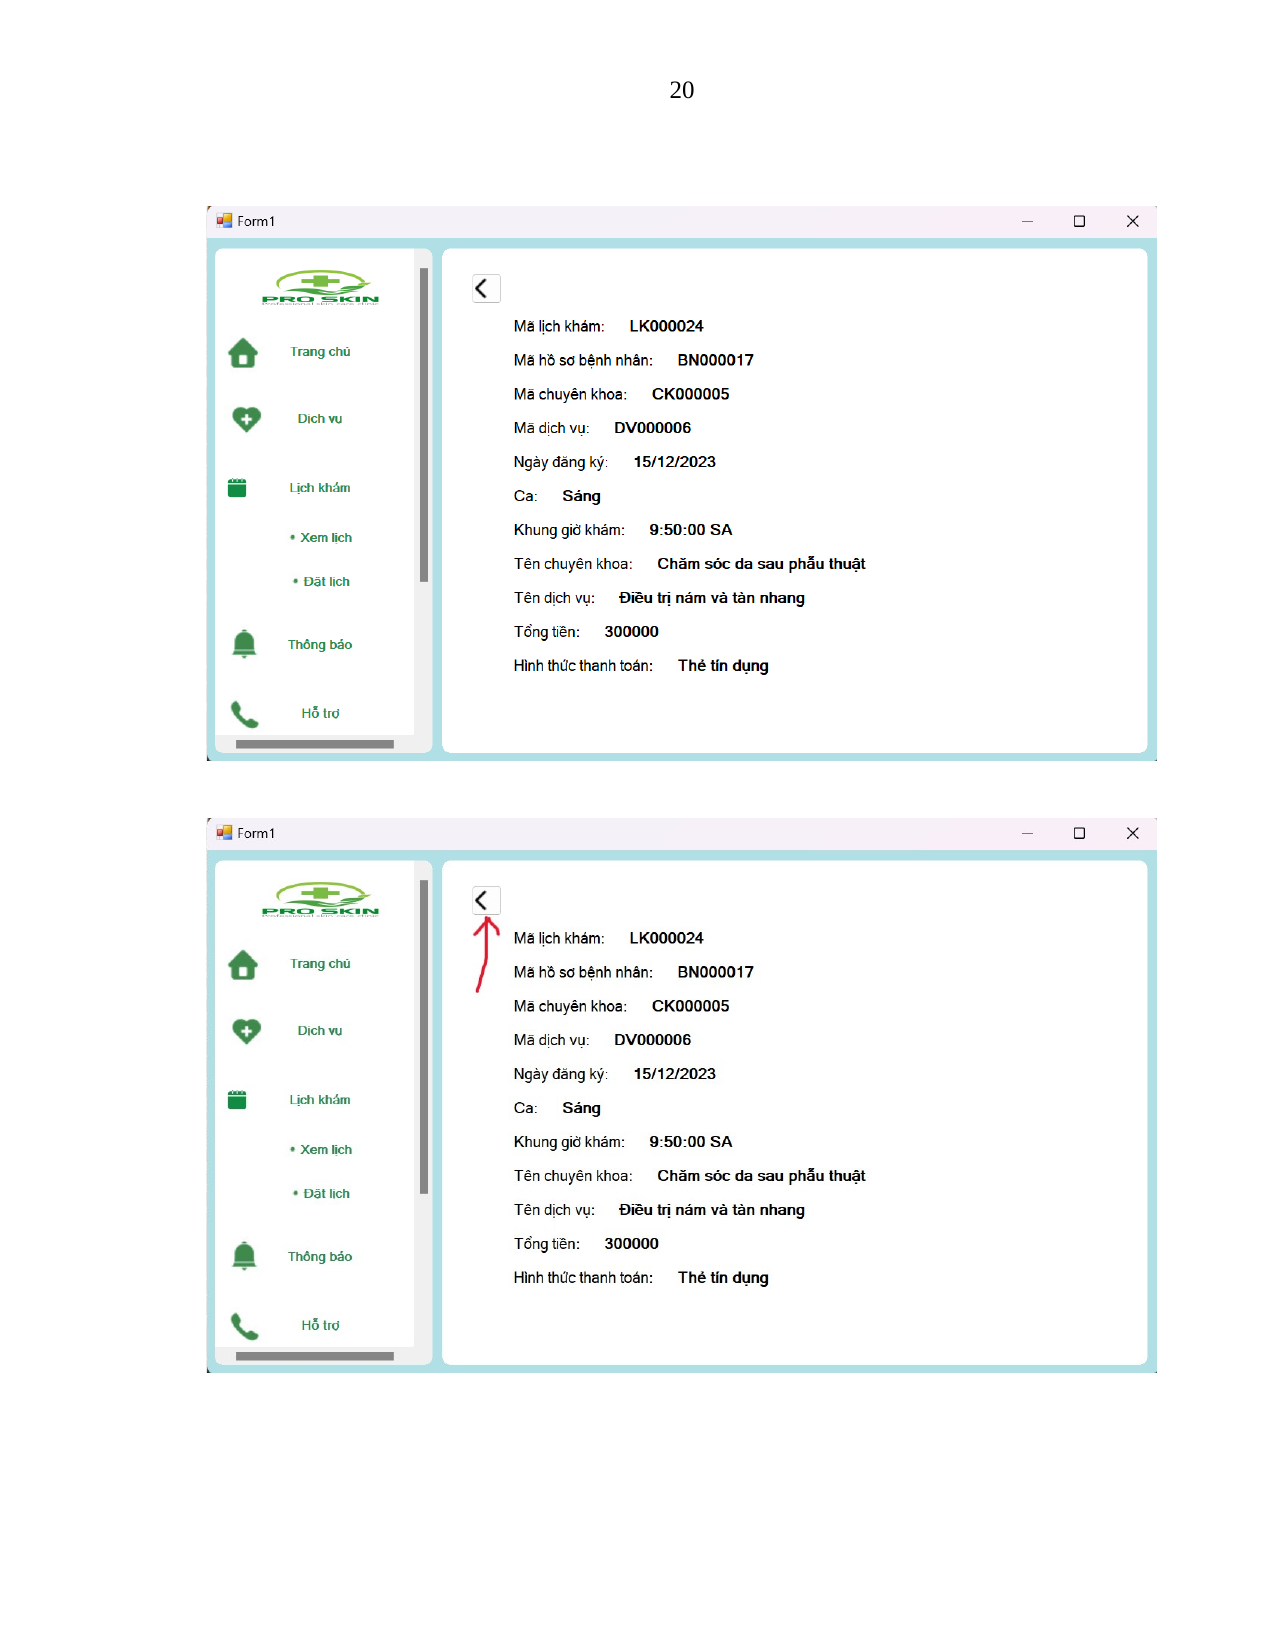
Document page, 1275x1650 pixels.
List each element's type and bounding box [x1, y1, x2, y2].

picture [206, 206, 1157, 761]
picture [206, 818, 1157, 1373]
